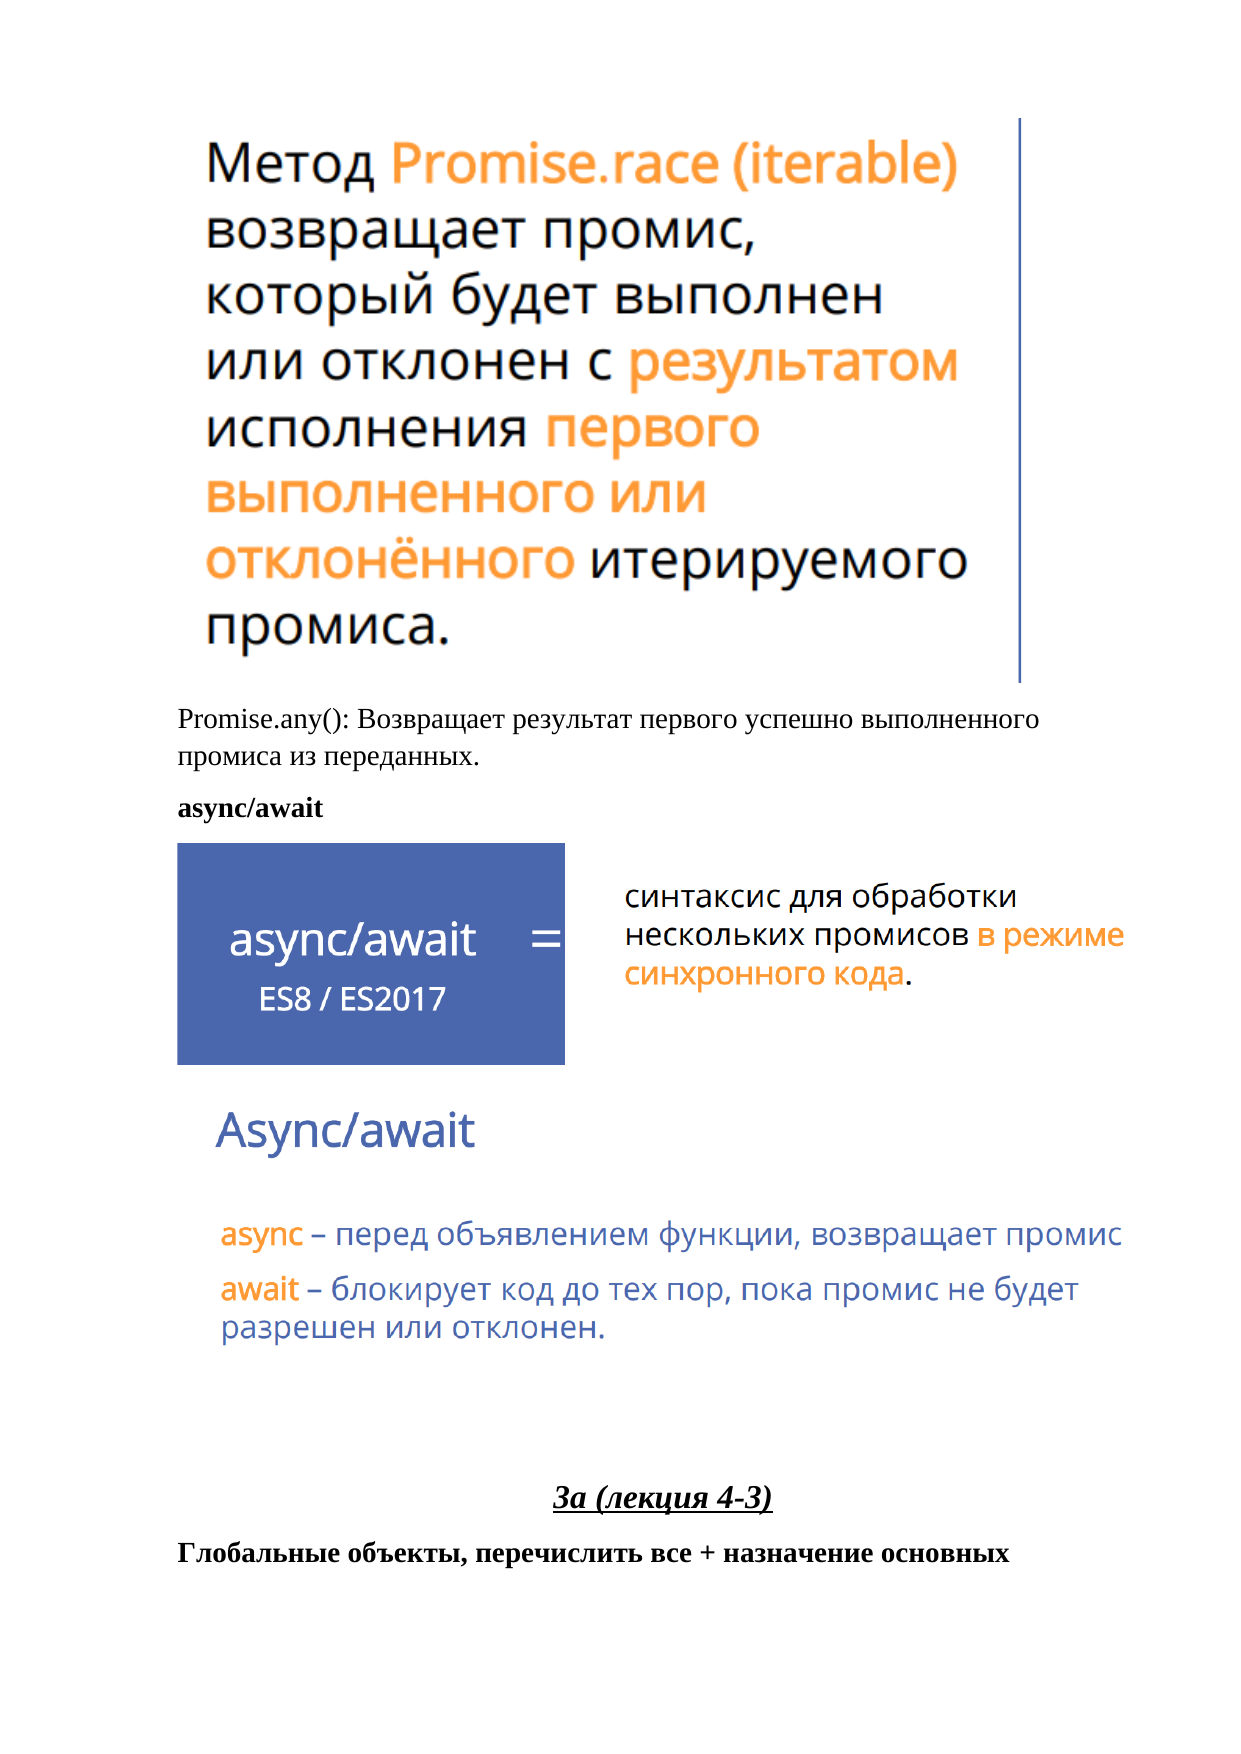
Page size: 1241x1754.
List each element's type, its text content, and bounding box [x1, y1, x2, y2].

picture [177, 118, 1022, 683]
picture [177, 843, 1152, 1065]
text 3а (лекция 4-3) [177, 1478, 1152, 1516]
picture [177, 1084, 1152, 1353]
text async/await [177, 791, 1152, 824]
text Promise.any(): Возвращает результат первого успешно выполненного промиса из переданных. [177, 702, 1152, 771]
text Глобальные объекты, перечислить все + назначение основных [177, 1536, 1152, 1569]
